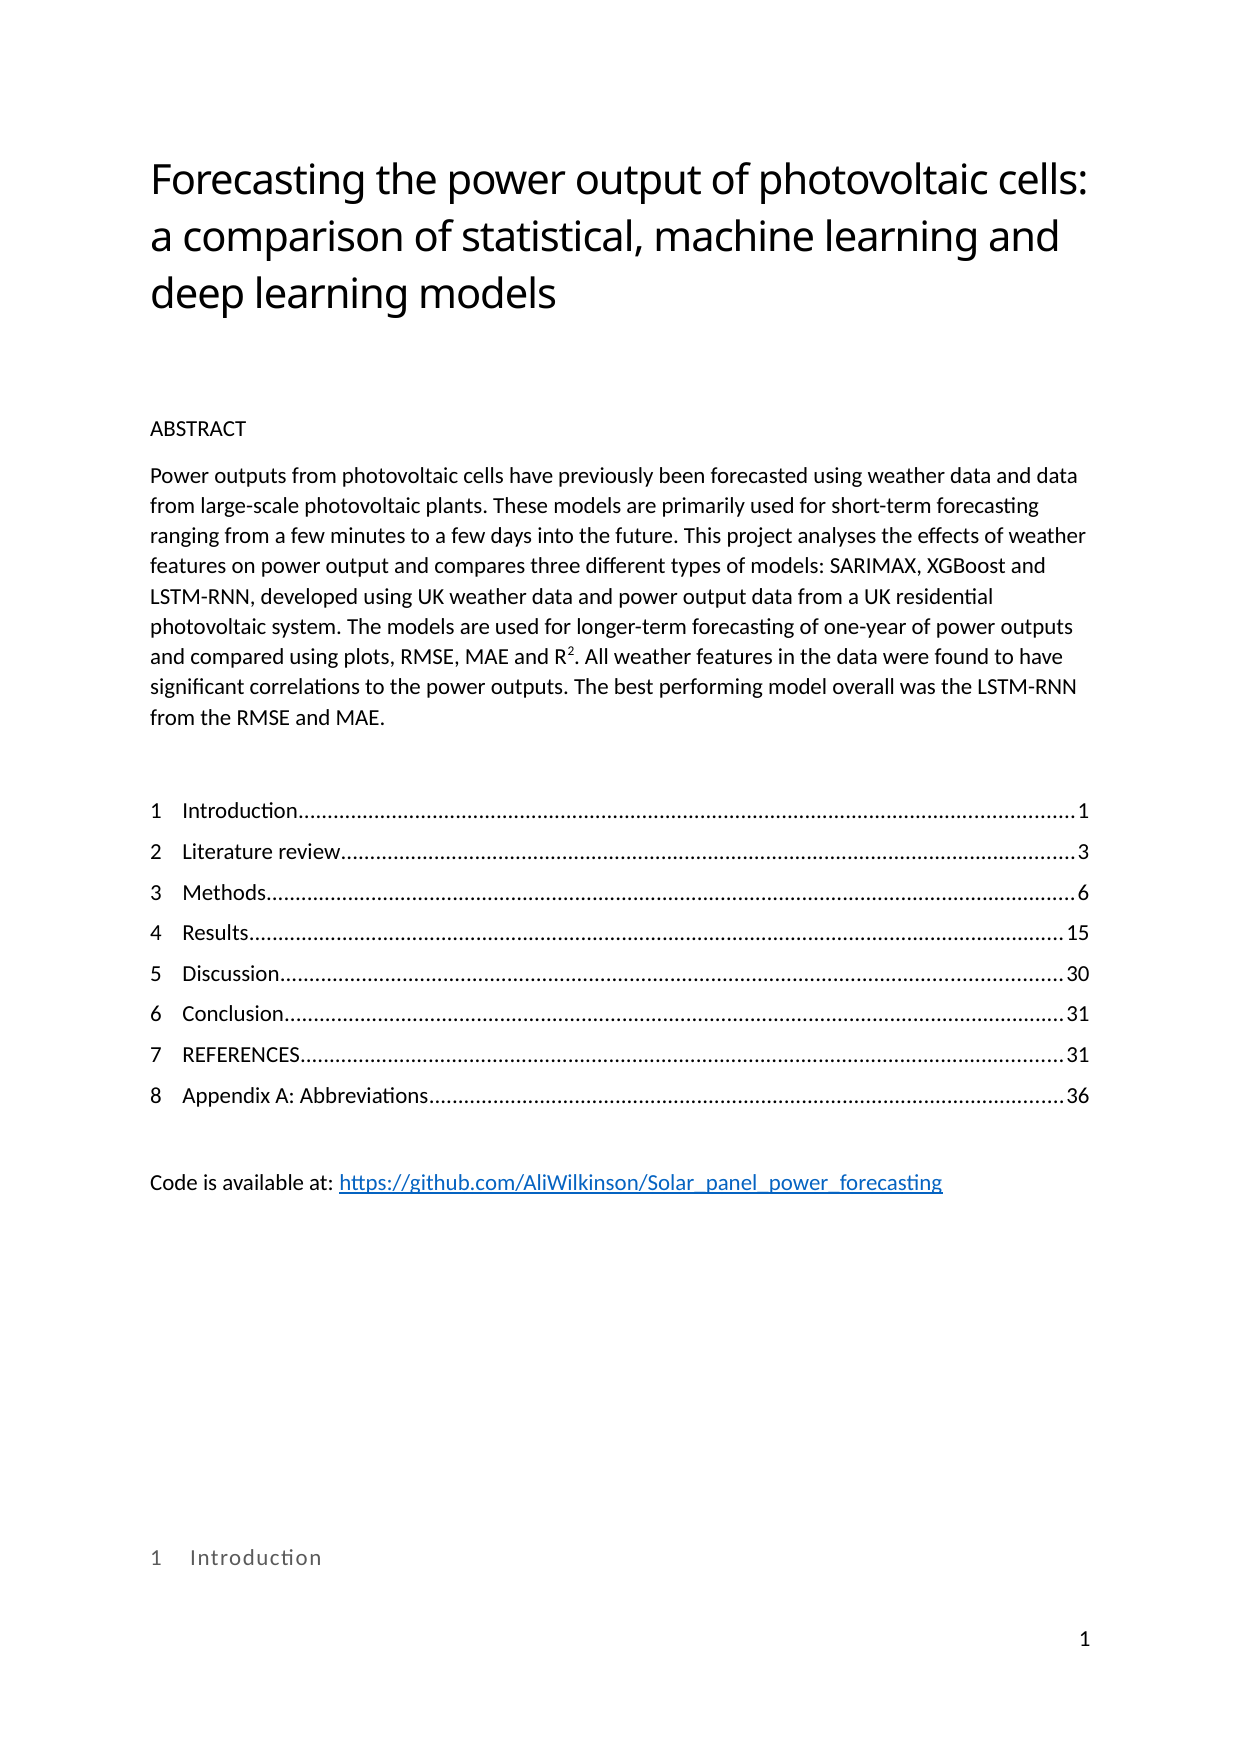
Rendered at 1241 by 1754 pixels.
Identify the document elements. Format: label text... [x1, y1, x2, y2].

text 5 Discussion 30 [150, 959, 1090, 987]
text 7 REFERENCES 31 [150, 1040, 1090, 1068]
text 8 Appendix A: Abbreviations 36 [150, 1081, 1090, 1109]
title Forecasting the power output of photovoltaic cells: a comparison of statistical, machine learning and deep learning models [150, 150, 1090, 320]
text Code is available at: https://github.com/AliWilkinson/Solar_panel_power_forecasting [150, 1168, 1090, 1196]
text Power outputs from photovoltaic cells have previously been forecasted using weather data and data from large-scale photovoltaic plants. These models are primarily used for short-term forecasting ranging from a few minutes to a few days into the future. This project analyses the effects of weather features on power output and compares three different types of models: SARIMAX, XGBoost and LSTM-RNN, developed using UK weather data and power output data from a UK residential photovoltaic system. The models are used for longer-term forecasting of one-year of power outputs and compared using plots, RMSE, MAE and R2. All weather features in the data were found to have significant correlations to the power outputs. The best performing model overall was the LSTM-RNN from the RMSE and MAE. [150, 461, 1090, 731]
text 2 Literature review 3 [150, 837, 1090, 865]
text 4 Results 15 [150, 918, 1090, 946]
text ABSTRACT [150, 414, 1090, 442]
text 1 Introduction 1 [150, 796, 1090, 824]
text 3 Methods 6 [150, 878, 1090, 906]
text 6 Conclusion 31 [150, 999, 1090, 1027]
subtitle 1 Introduction [150, 1543, 1090, 1571]
